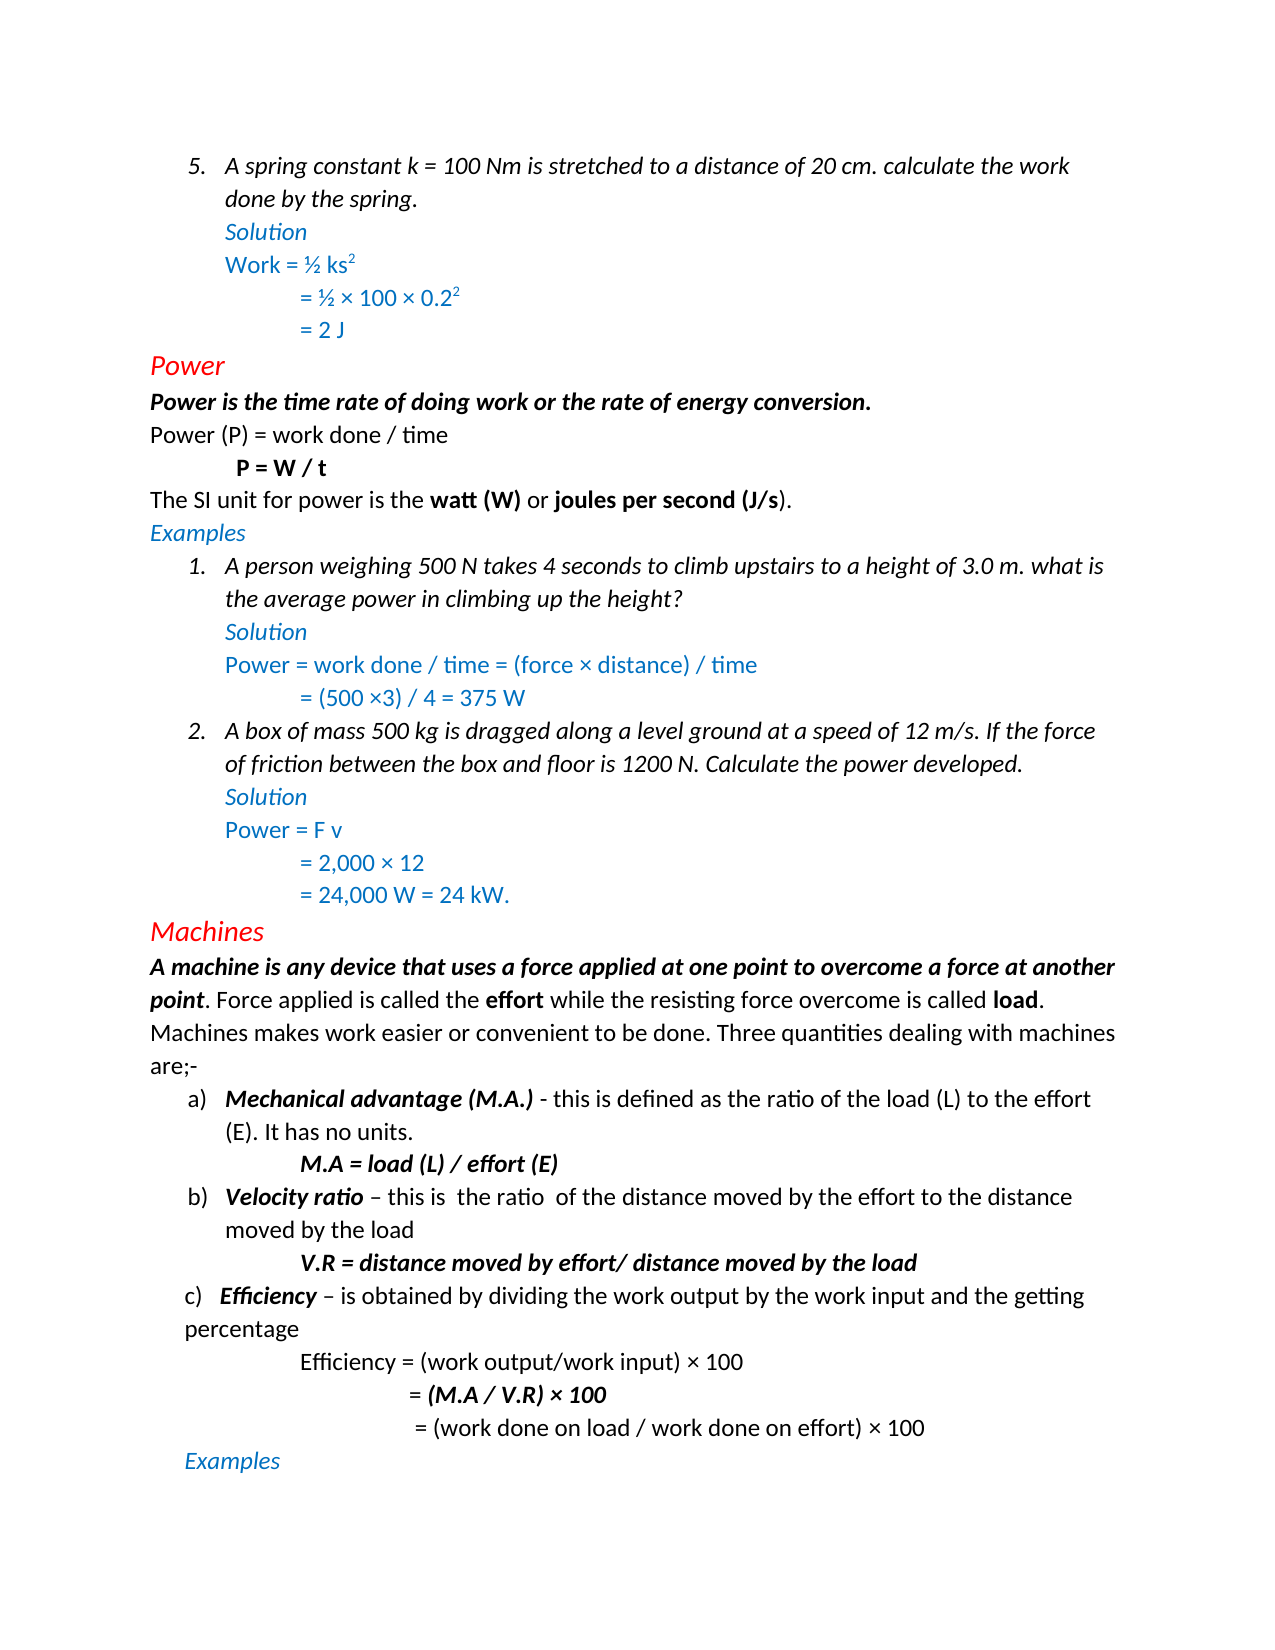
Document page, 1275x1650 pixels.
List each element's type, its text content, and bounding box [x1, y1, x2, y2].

text c) Efficiency – is obtained by dividing the work output by the work input and the getting percentage [184, 1280, 1125, 1344]
list P = W / t [150, 452, 1125, 482]
list Power (P) = work done / time [150, 419, 1125, 449]
text Efficiency = (work output/work input) × 100 [184, 1346, 1125, 1377]
list Velocity ratio – this is the ratio of the distance moved by the effort to the distance moved by the load [187, 1181, 1125, 1245]
list Solution [225, 781, 1125, 811]
list = 2 J [225, 314, 1125, 345]
list Work = ½ ks2 [225, 249, 1125, 279]
list M.A = load (L) / effort (E) [300, 1148, 1125, 1179]
list Machines [150, 913, 1125, 948]
list = 24,000 W = 24 kW. [225, 880, 1125, 910]
text = (M.A / V.R) × 100 [184, 1379, 1125, 1409]
list Solution [225, 616, 1125, 647]
list Examples [150, 518, 1125, 548]
list A machine is any device that uses a force applied at one point to overcome a force at another point. Force applied is called the effort while the resisting force overcome is called load. Machines makes work easier or convenient to be done. Three quantities dealing with machines are;- [150, 951, 1125, 1080]
list = ½ × 100 × 0.22 [225, 282, 1125, 312]
list The SI unit for power is the watt (W) or joules per second (J/s). [150, 485, 1125, 515]
list Solution [225, 216, 1125, 246]
list Power [150, 347, 1125, 383]
list = 2,000 × 12 [225, 847, 1125, 877]
text = (work done on load / work done on effort) × 100 [184, 1412, 1125, 1442]
list Power is the time rate of doing work or the rate of energy conversion. [150, 386, 1125, 416]
list A spring constant k = 100 Nm is stretched to a distance of 20 cm. calculate the work done by the spring. [187, 150, 1125, 213]
text Examples [184, 1445, 1125, 1475]
list = (500 ×3) / 4 = 375 W [225, 682, 1125, 713]
list V.R = distance moved by effort/ distance moved by the load [300, 1247, 1125, 1278]
list A box of mass 500 kg is dragged along a level ground at a speed of 12 m/s. If the force of friction between the box and floor is 1200 N. Calculate the power developed. [187, 715, 1125, 778]
list Power = F v [225, 814, 1125, 844]
list Mechanical advantage (M.A.) - this is defined as the ratio of the load (L) to the effort (E). It has no units. [187, 1083, 1125, 1146]
list A person weighing 500 N takes 4 seconds to climb upstairs to a height of 3.0 m. what is the average power in climbing up the height? [187, 551, 1125, 614]
list Power = work done / time = (force × distance) / time [225, 649, 1125, 680]
